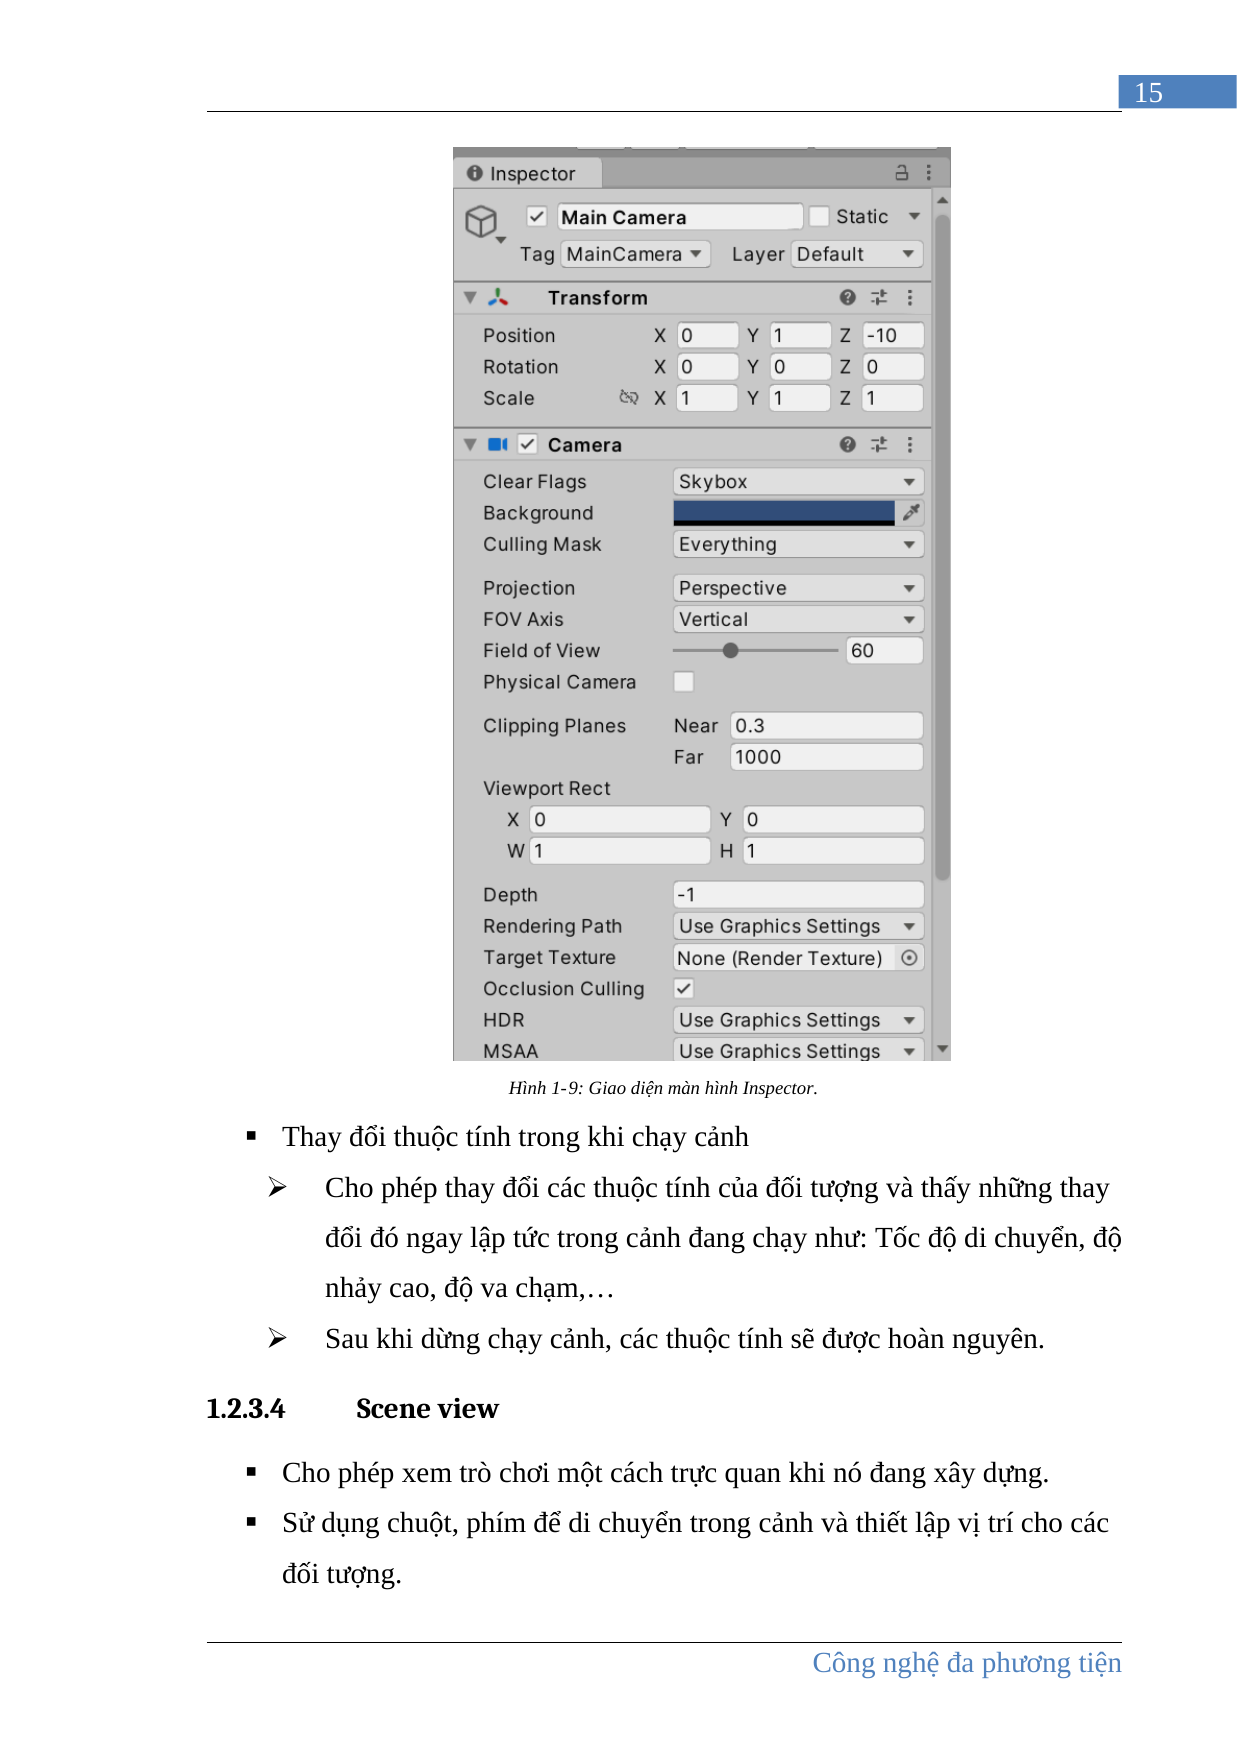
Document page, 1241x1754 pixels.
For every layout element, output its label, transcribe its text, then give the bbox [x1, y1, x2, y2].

list Sử dụng chuột, phím để di chuyển trong cảnh và thiết lập vị trí cho các đối tượng. [244, 1505, 1122, 1589]
picture [453, 147, 951, 1061]
list Cho phép thay đổi các thuộc tính của đối tượng và thấy những thay đổi đó ngay lập tức trong cảnh đang chạy như: Tốc độ di chuyển, độ nhảy cao, độ va chạm,… [266, 1170, 1122, 1304]
list Sau khi dừng chạy cảnh, các thuộc tính sẽ được hoàn nguyên. [266, 1321, 1122, 1354]
subtitle Scene view [207, 1392, 1122, 1426]
list Cho phép xem trò chơi một cách trực quan khi nó đang xây dựng. [244, 1455, 1122, 1488]
list Thay đổi thuộc tính trong khi chạy cảnh [244, 1119, 1122, 1153]
text Hình 1-9: Giao diện màn hình Inspector. [207, 1077, 1122, 1098]
